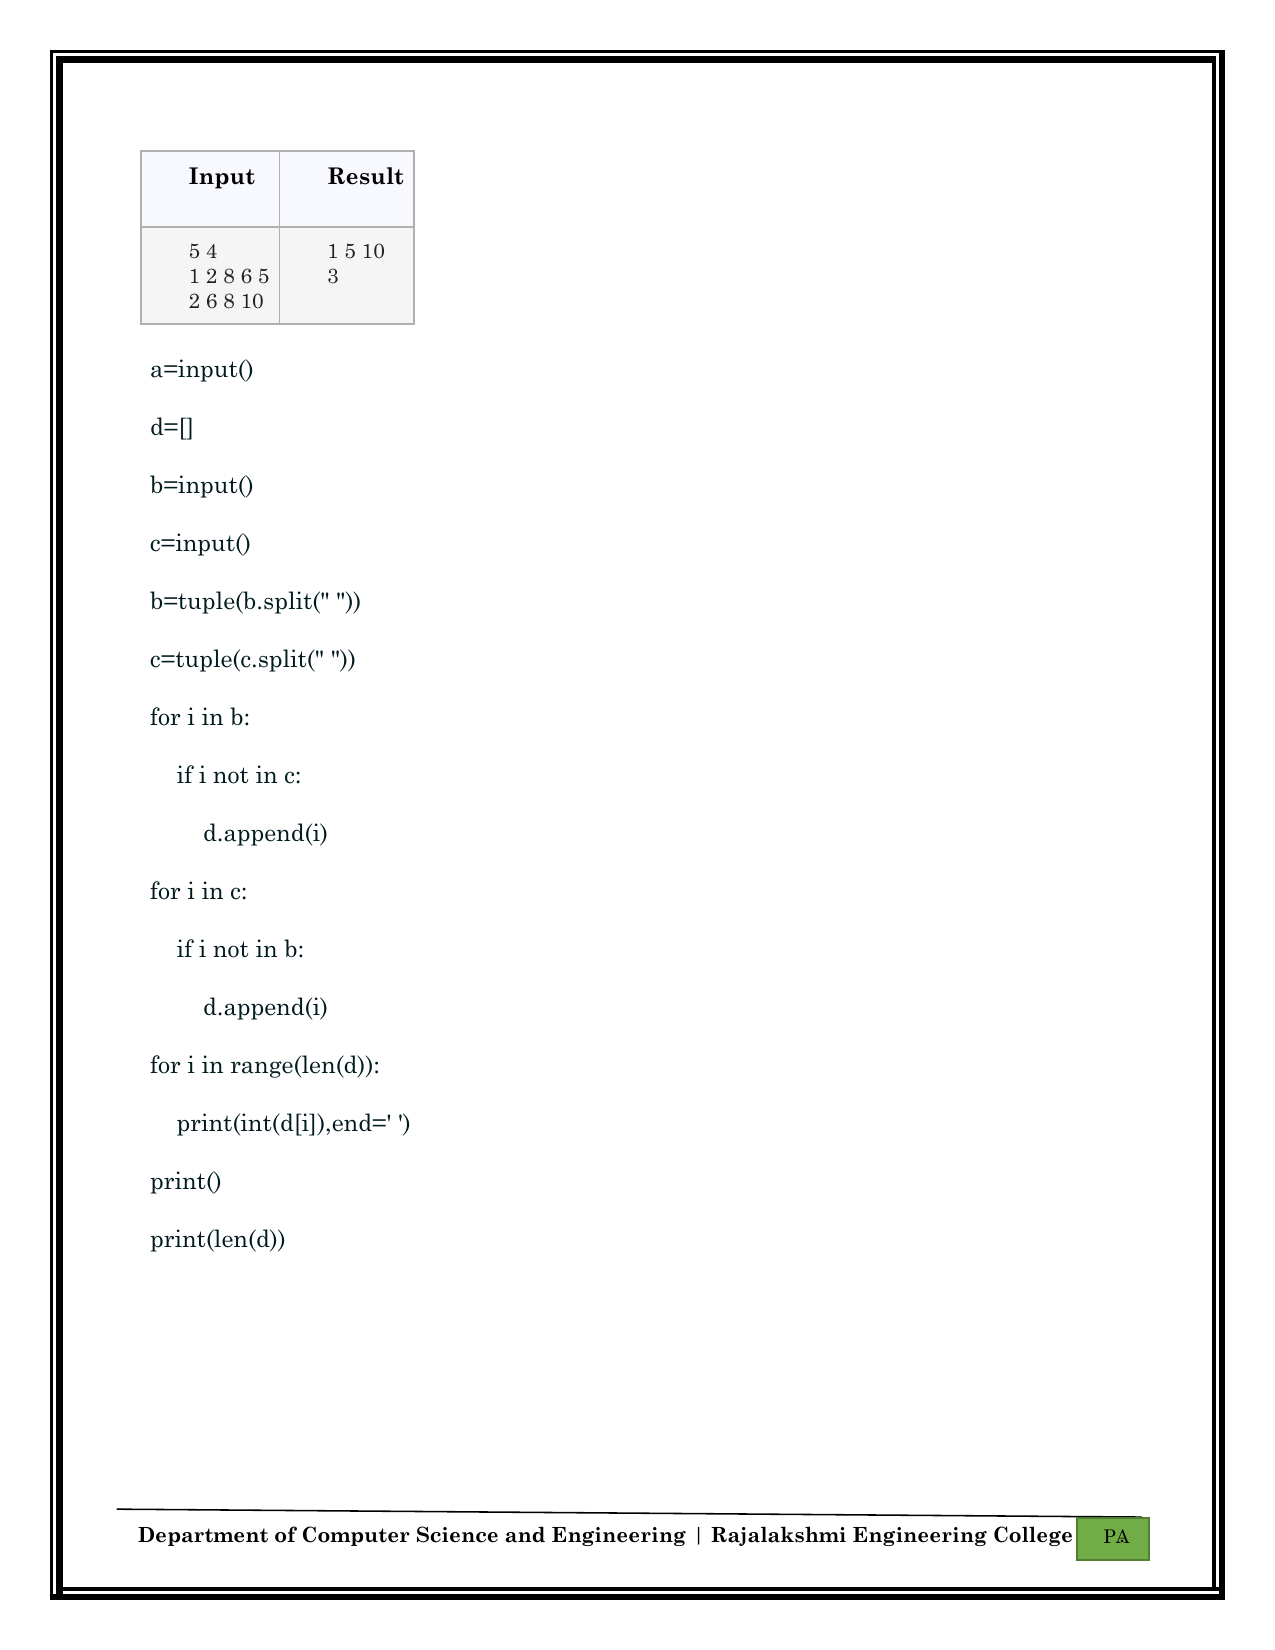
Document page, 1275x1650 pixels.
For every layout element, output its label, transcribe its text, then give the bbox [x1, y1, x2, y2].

text print() [150, 1166, 1125, 1195]
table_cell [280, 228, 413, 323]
text d.append(i) [150, 992, 1125, 1021]
text c=input() [150, 528, 1125, 557]
text if i not in c: [150, 760, 1125, 789]
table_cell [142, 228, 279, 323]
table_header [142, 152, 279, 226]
text a=input() [150, 354, 1125, 383]
text b=input() [150, 470, 1125, 499]
text for i in b: [150, 702, 1125, 731]
text print(int(d[i]),end=' ') [150, 1108, 1125, 1137]
text d.append(i) [150, 818, 1125, 847]
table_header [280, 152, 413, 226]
text print(len(d)) [150, 1224, 1125, 1253]
text d=[] [150, 412, 1125, 441]
text for i in range(len(d)): [150, 1050, 1125, 1079]
text c=tuple(c.split(" ")) [150, 644, 1125, 673]
text if i not in b: [150, 934, 1125, 963]
text for i in c: [150, 876, 1125, 905]
text b=tuple(b.split(" ")) [150, 586, 1125, 615]
